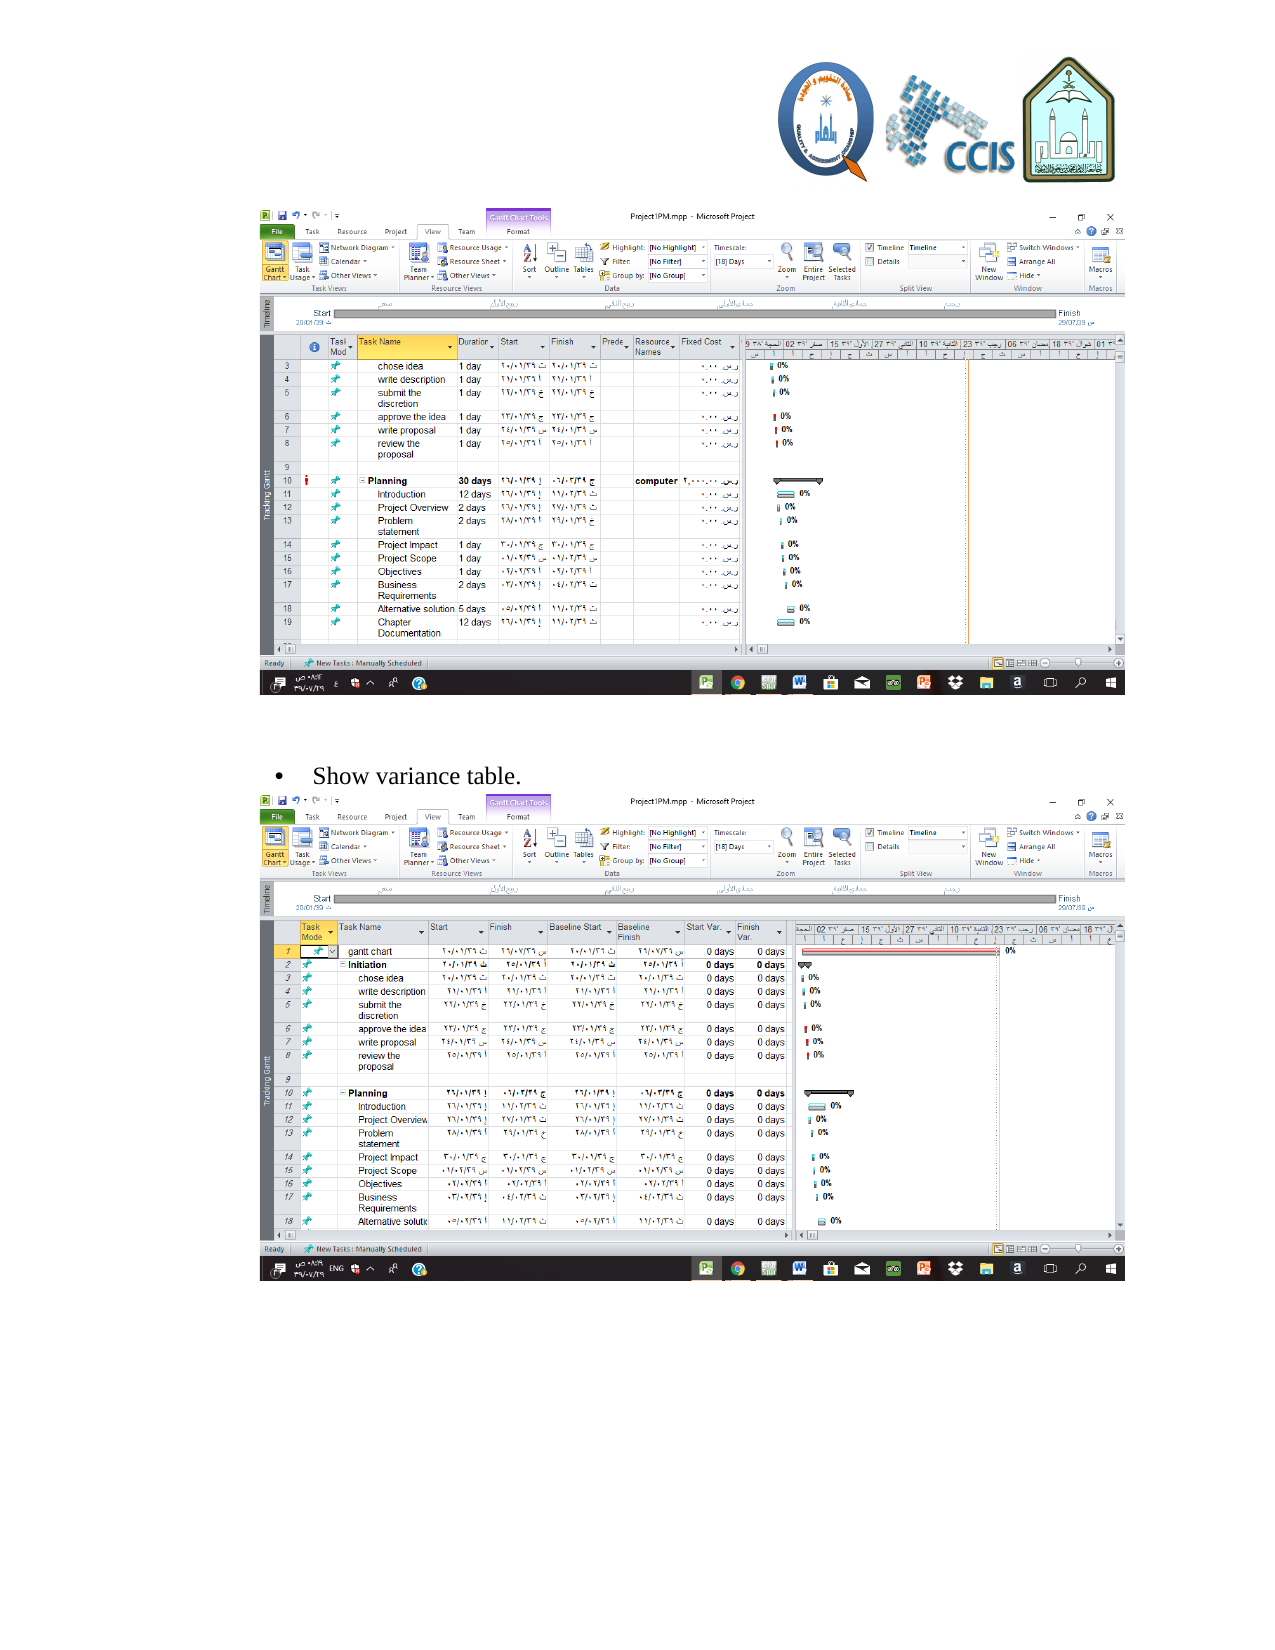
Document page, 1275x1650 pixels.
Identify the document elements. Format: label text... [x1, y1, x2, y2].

picture [259, 794, 1125, 1281]
list Show variance table. [274, 761, 1125, 790]
picture [259, 208, 1125, 695]
picture [778, 62, 874, 188]
picture [885, 75, 1016, 180]
